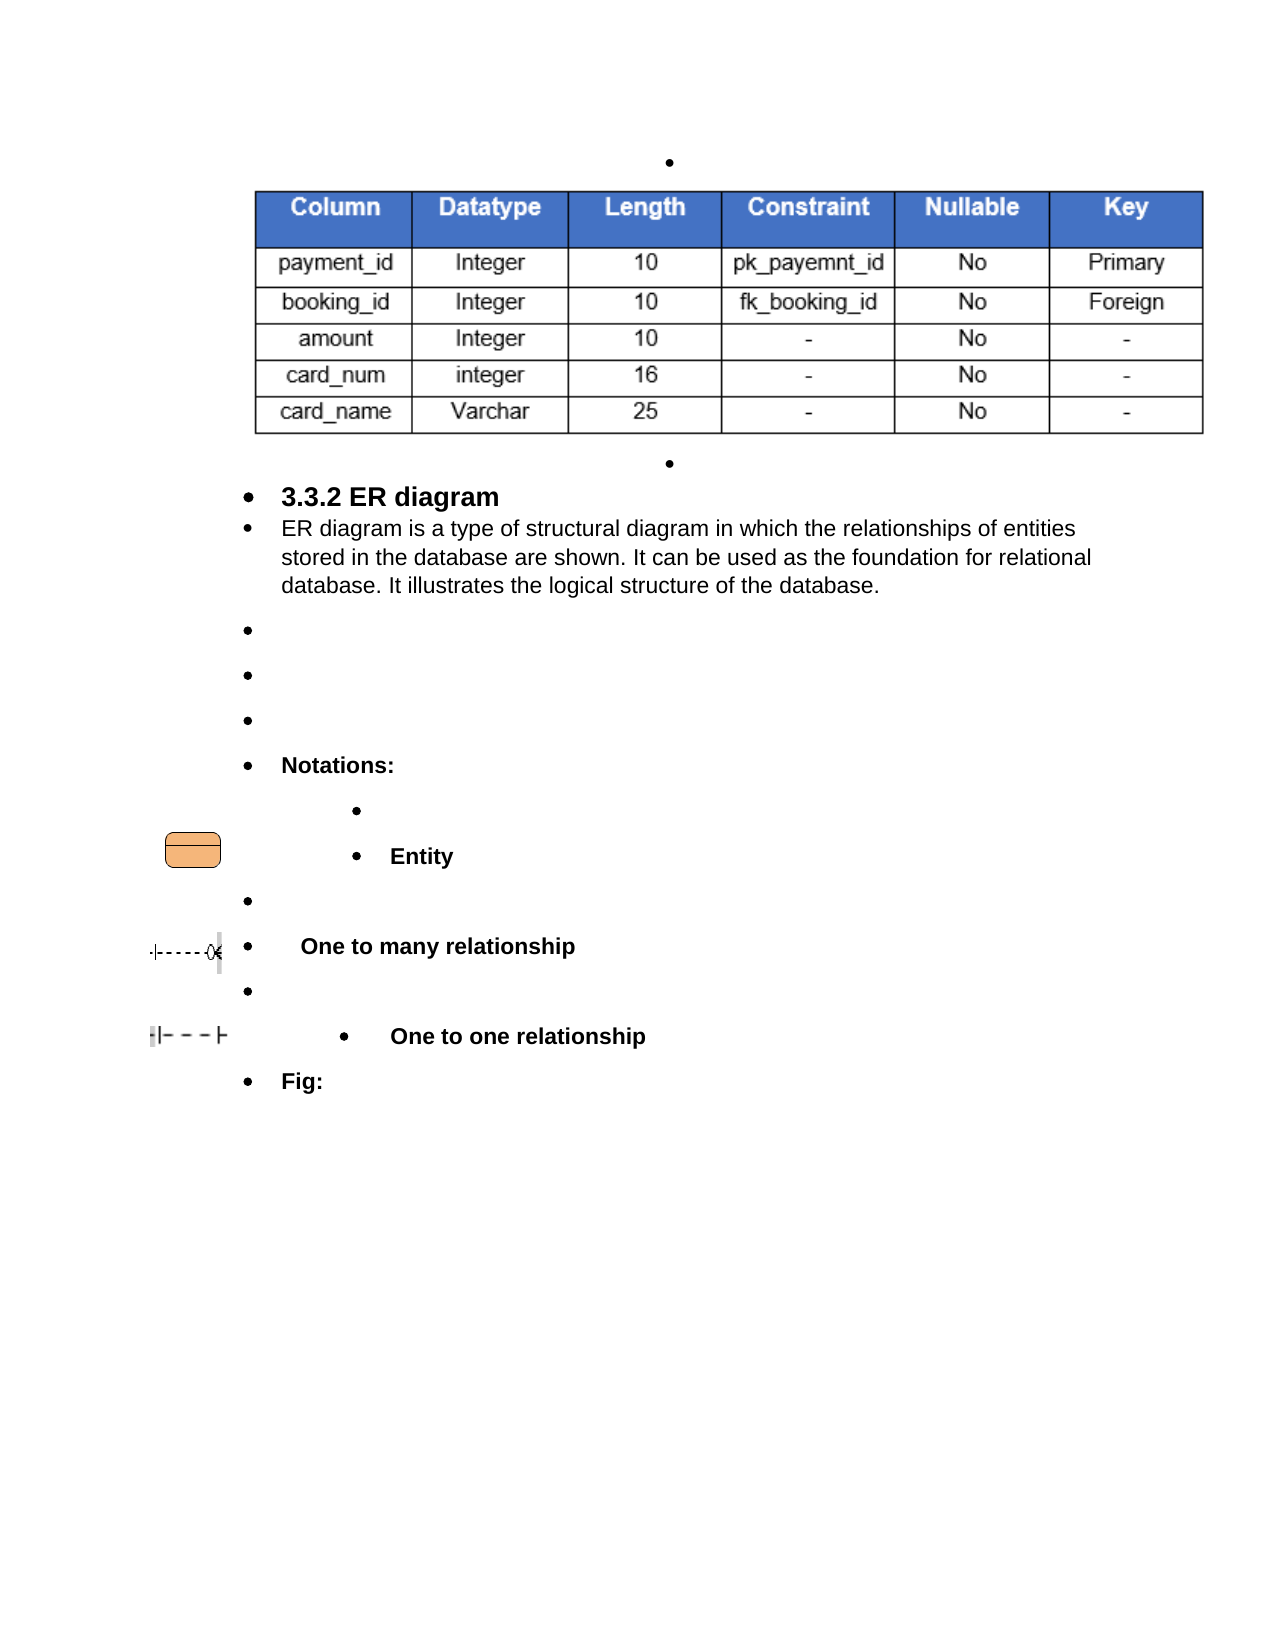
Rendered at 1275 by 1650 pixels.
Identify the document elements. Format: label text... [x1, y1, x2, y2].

text Notations: [244, 752, 1125, 779]
text One to many relationship [244, 933, 1125, 959]
picture [150, 932, 222, 974]
subtitle 3.3.2 ER diagram [244, 481, 1125, 513]
picture [150, 821, 241, 868]
text One to one relationship [244, 1023, 1125, 1049]
text Fig: [244, 1068, 1125, 1094]
picture [150, 1026, 228, 1047]
text Entity [244, 843, 1125, 869]
picture [243, 176, 1219, 451]
text ER diagram is a type of structural diagram in which the relationships of entities stored in the database are shown. It can be used as the foundation for relational database. It illustrates the logical structure of the database. [244, 515, 1125, 598]
